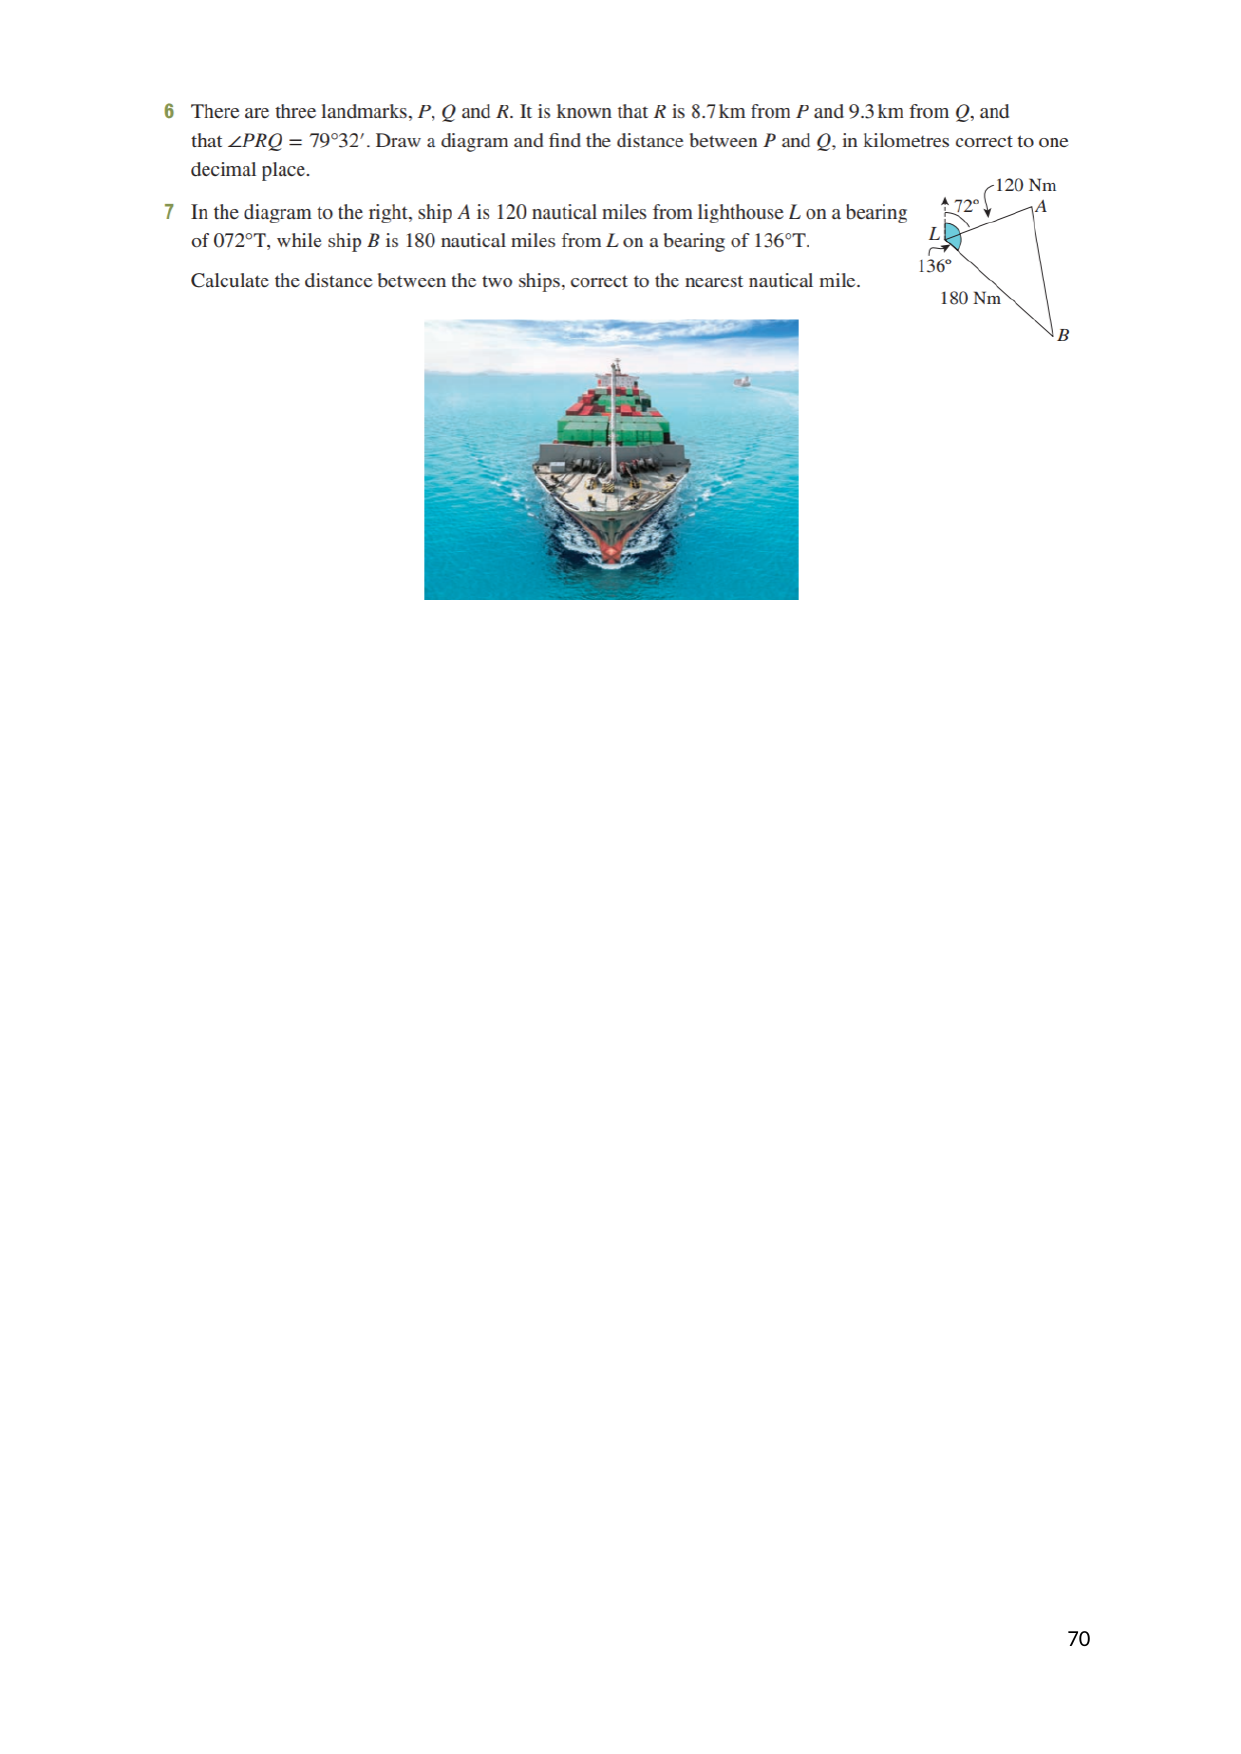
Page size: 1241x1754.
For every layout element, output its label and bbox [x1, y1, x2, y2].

picture [150, 88, 1091, 608]
